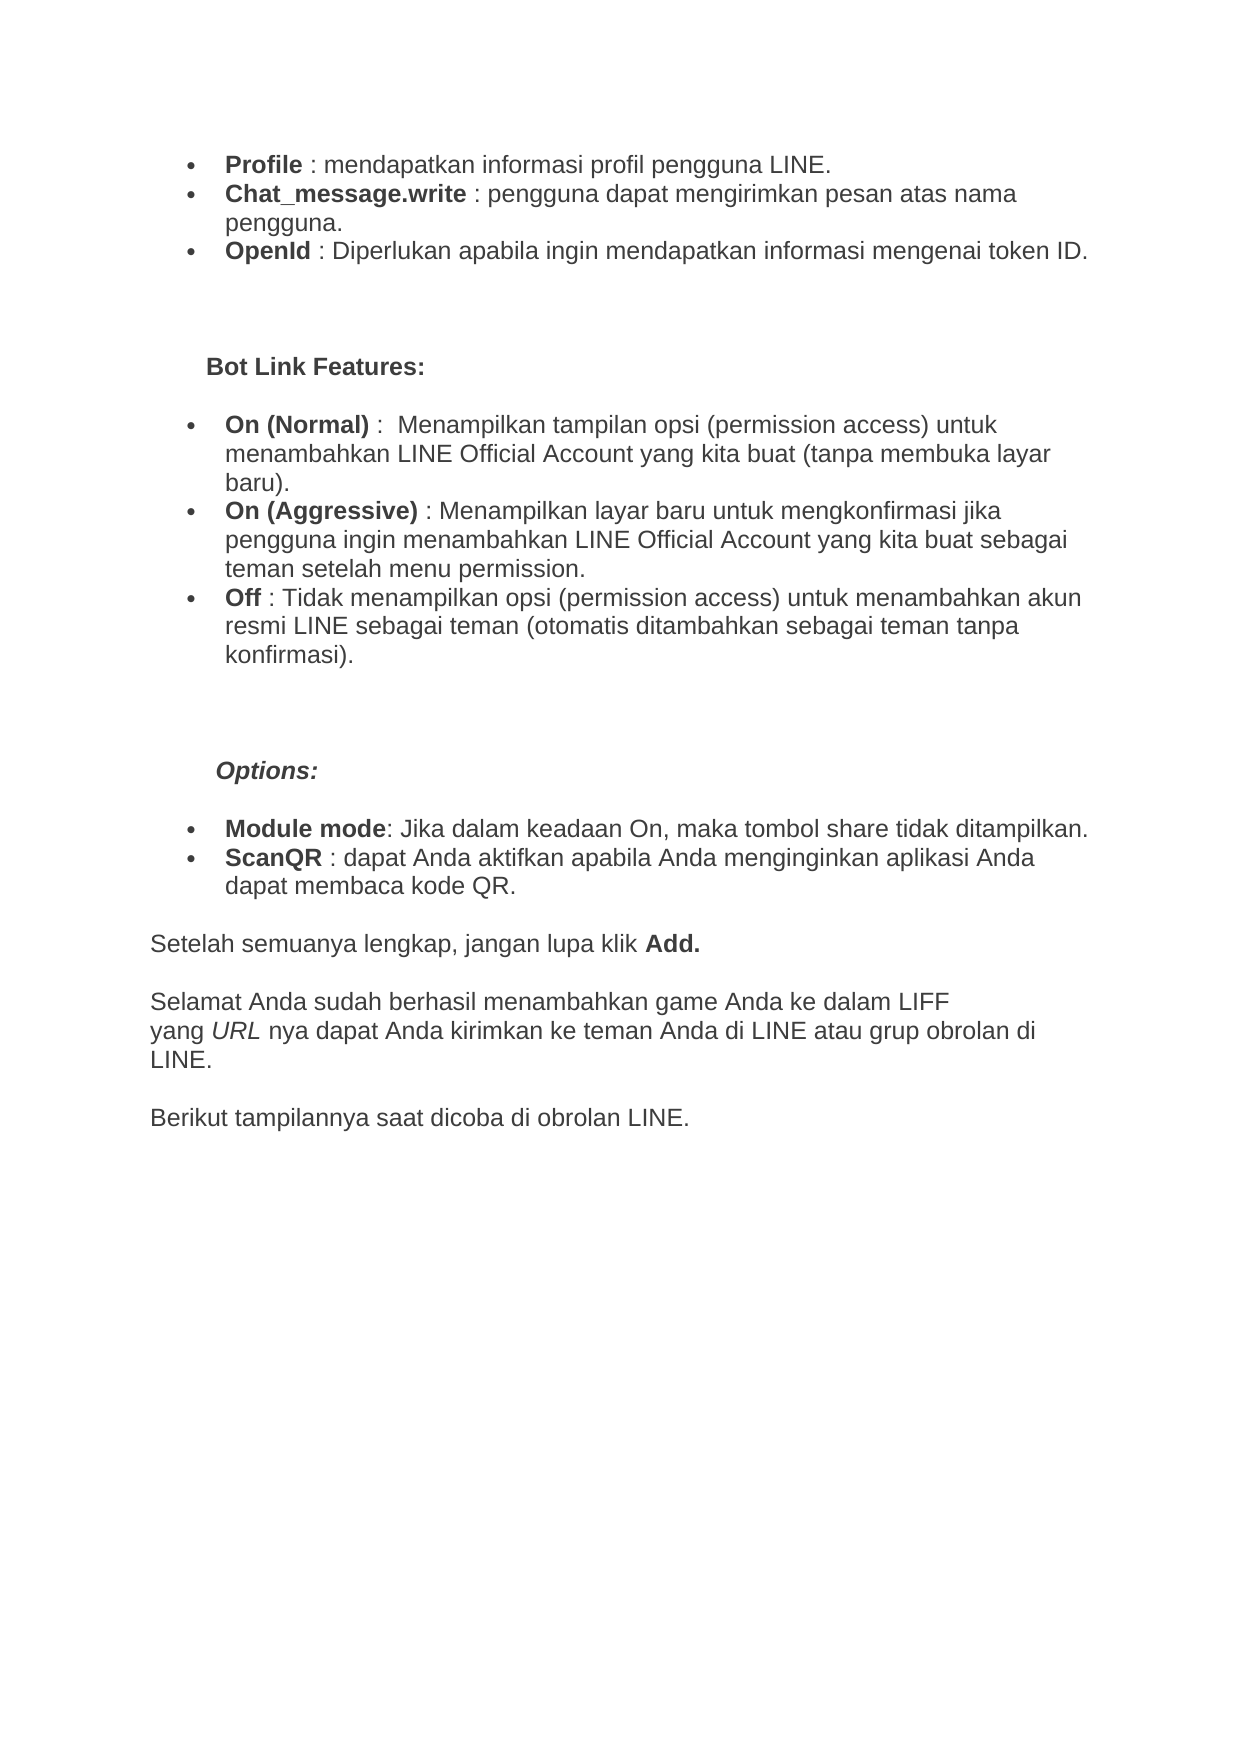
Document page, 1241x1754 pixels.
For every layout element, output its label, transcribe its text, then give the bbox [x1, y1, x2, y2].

list On (Normal) : Menampilkan tampilan opsi (permission access) untuk menambahkan LINE Official Account yang kita buat (tanpa membuka layar baru). [187, 410, 1090, 496]
text Options: [150, 756, 1090, 784]
list Off : Tidak menampilkan opsi (permission access) untuk menambahkan akun resmi LINE sebagai teman (otomatis ditambahkan sebagai teman tanpa konfirmasi). [187, 582, 1090, 669]
text Berikut tampilannya saat dicoba di obrolan LINE. [150, 1102, 1090, 1131]
list Chat_message.write : pengguna dapat mengirimkan pesan atas nama pengguna. [187, 179, 1090, 236]
list OpenId : Diperlukan apabila ingin mendapatkan informasi mengenai token ID. [187, 236, 1090, 265]
list On (Aggressive) : Menampilkan layar baru untuk mengkonfirmasi jika pengguna ingin menambahkan LINE Official Account yang kita buat sebagai teman setelah menu permission. [187, 496, 1090, 582]
text Setelah semuanya lengkap, jangan lupa klik Add. [150, 929, 1090, 958]
list Module mode: Jika dalam keadaan On, maka tombol share tidak ditampilkan. [187, 814, 1090, 842]
list Profile : mendapatkan informasi profil pengguna LINE. [187, 150, 1090, 179]
text Selamat Anda sudah berhasil menambahkan game Anda ke dalam LIFF yang URL nya dapat Anda kirimkan ke teman Anda di LINE atau grup obrolan di LINE. [150, 987, 1090, 1073]
text Bot Link Features: [150, 352, 1090, 381]
list ScanQR : dapat Anda aktifkan apabila Anda menginginkan aplikasi Anda dapat membaca kode QR. [187, 842, 1090, 900]
